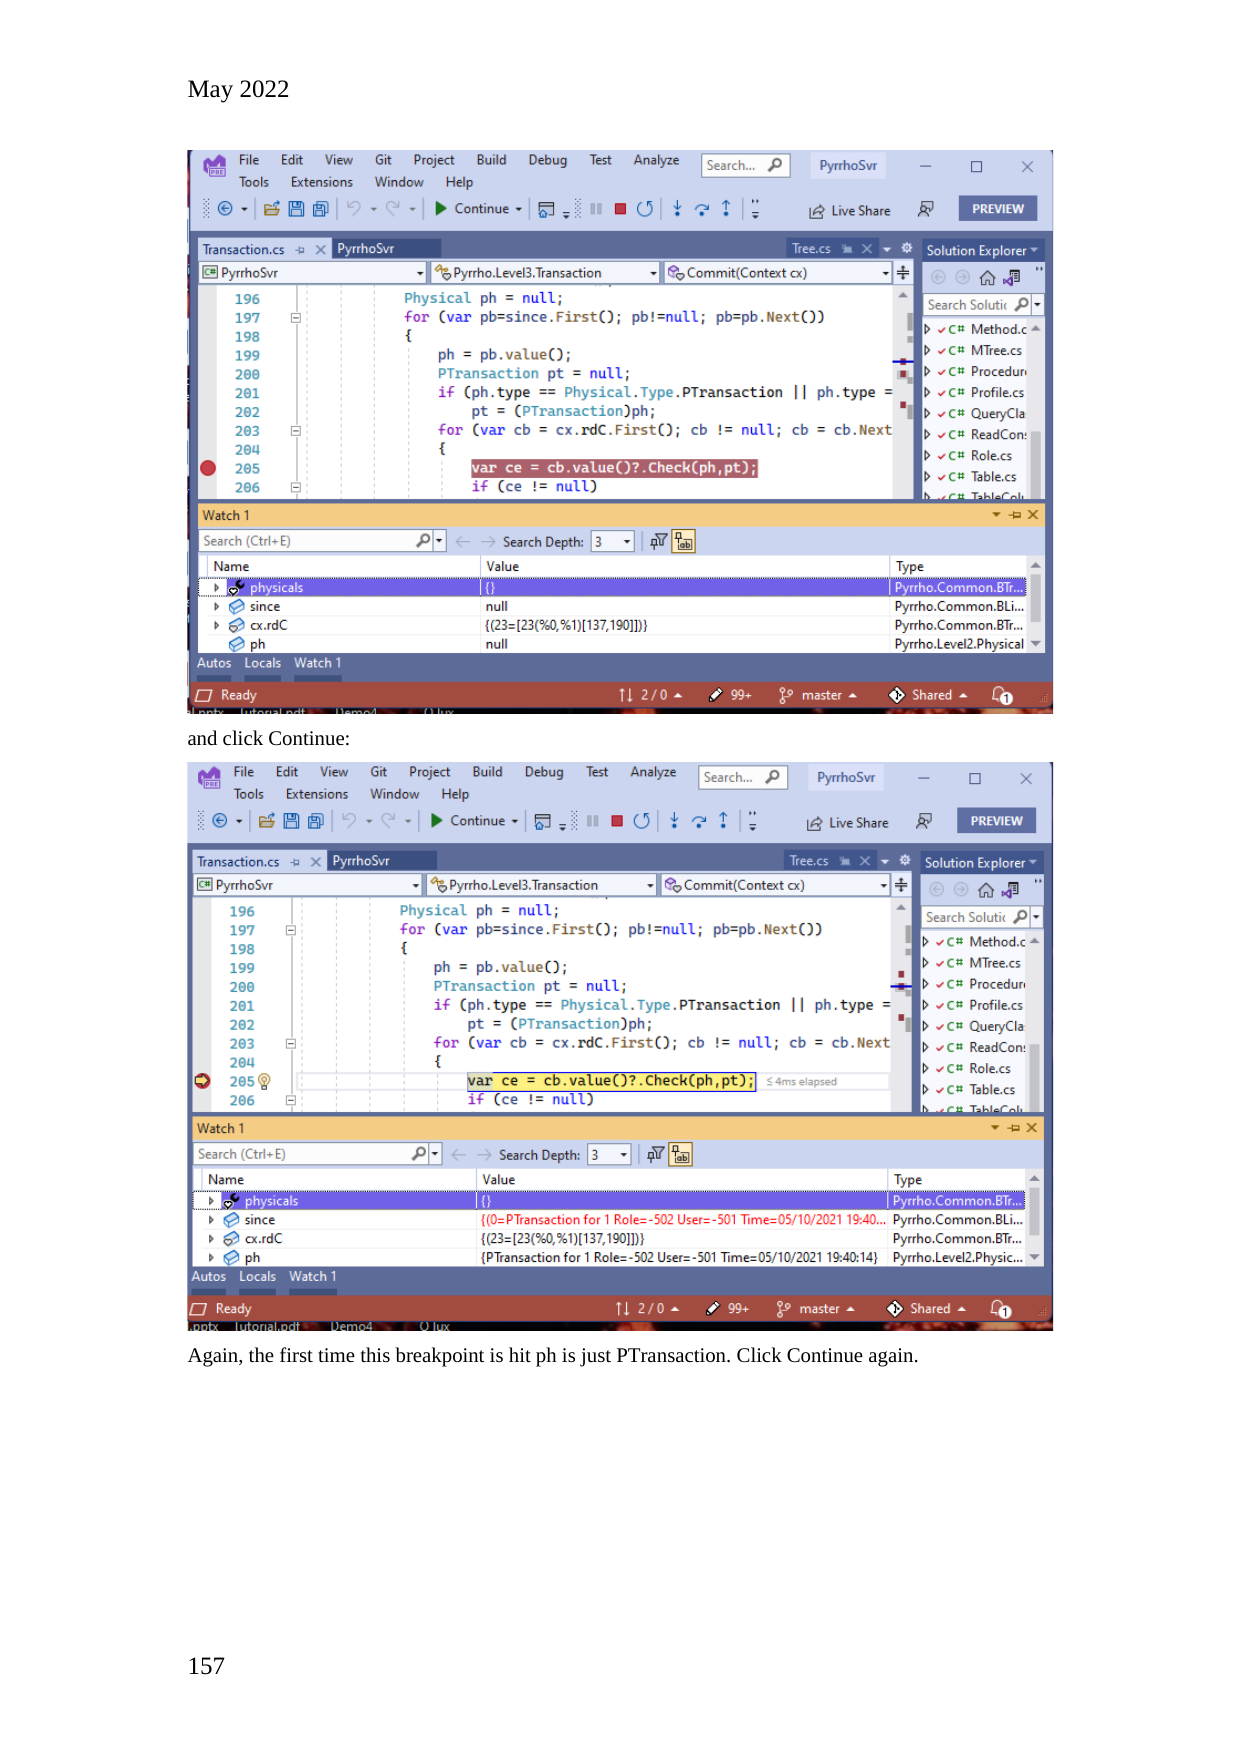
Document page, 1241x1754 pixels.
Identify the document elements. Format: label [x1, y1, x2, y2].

picture [187, 762, 1054, 1331]
picture [187, 150, 1054, 714]
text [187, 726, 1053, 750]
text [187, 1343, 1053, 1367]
